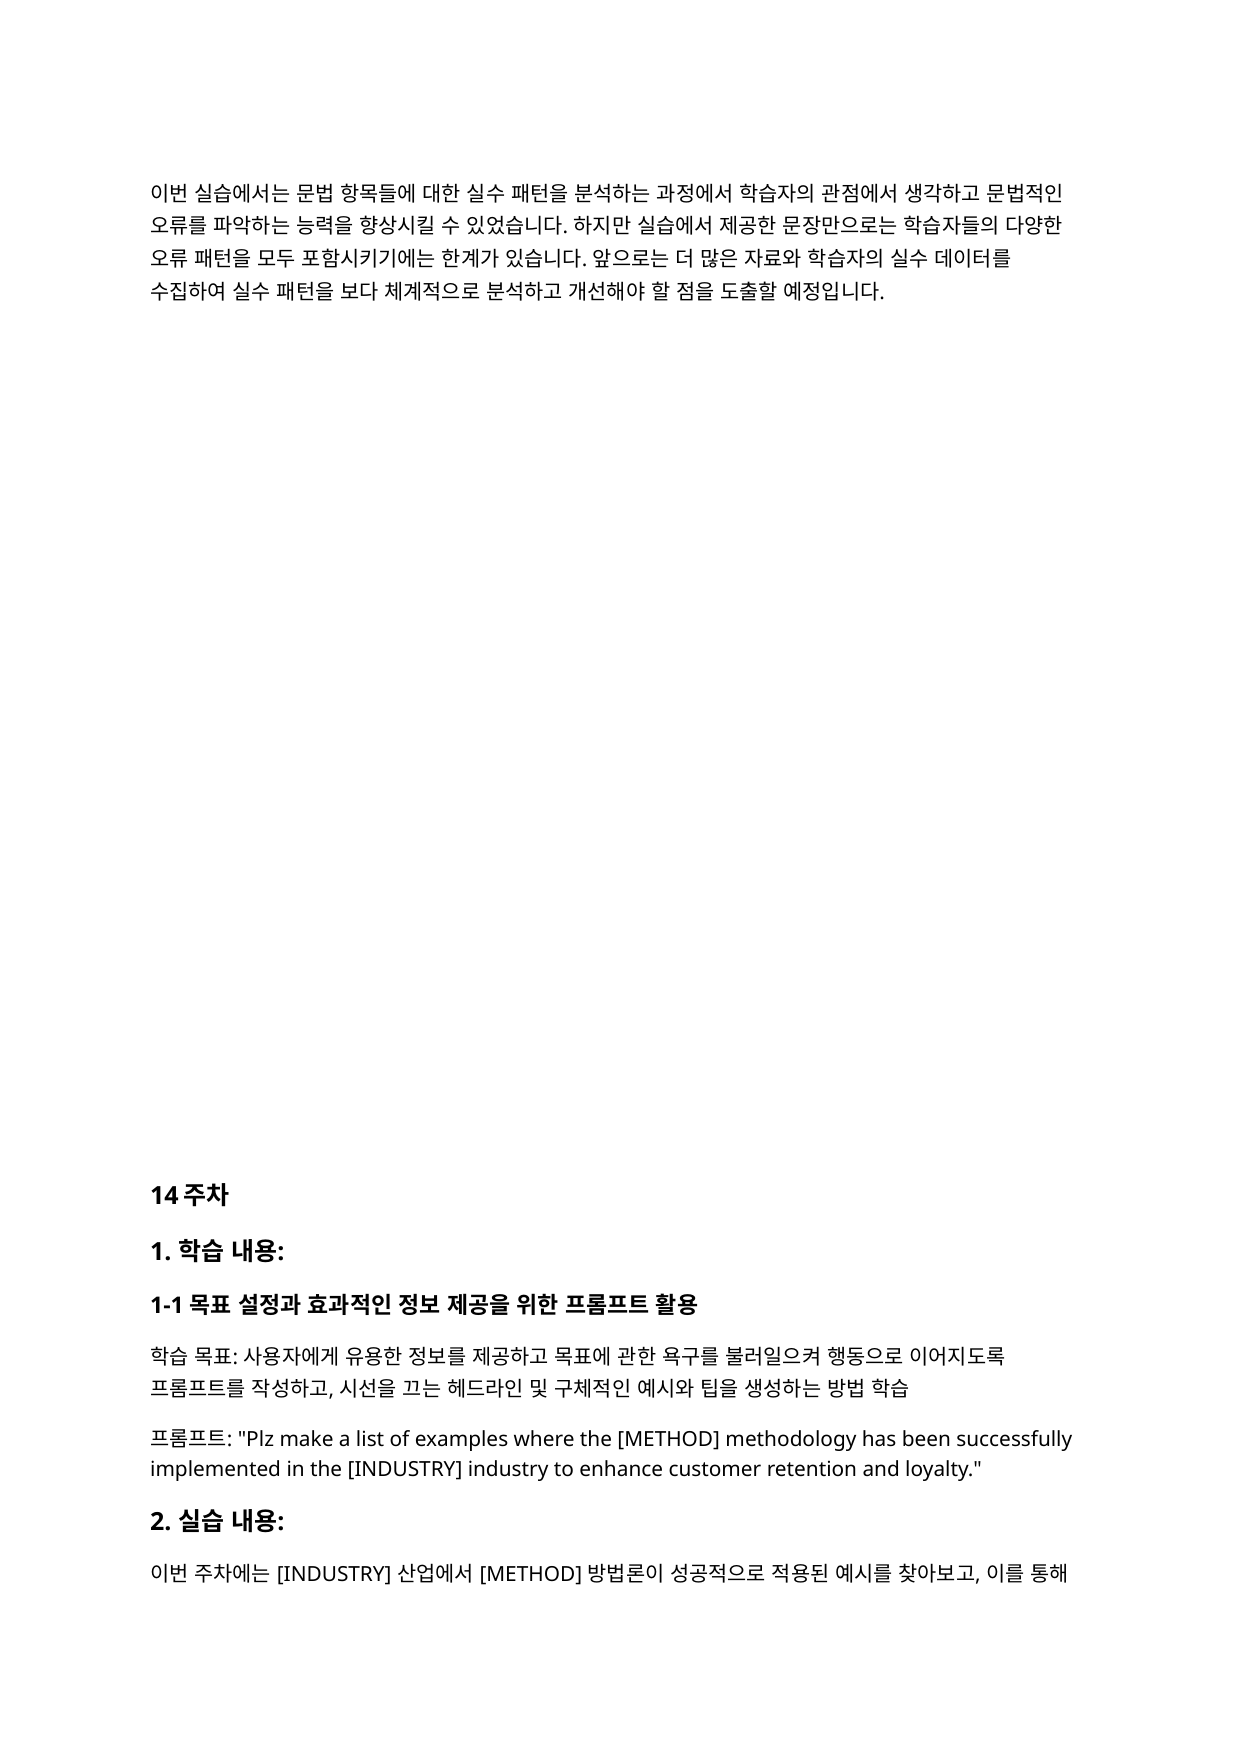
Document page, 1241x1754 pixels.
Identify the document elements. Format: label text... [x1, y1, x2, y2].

text 1-1 목표 설정과 효과적인 정보 제공을 위한 프롬프트 활용 [150, 1287, 1090, 1321]
text 2. 실습 내용: [150, 1502, 1090, 1538]
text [150, 1557, 1090, 1588]
text 학습 목표: 사용자에게 유용한 정보를 제공하고 목표에 관한 욕구를 불러일으켜 행동으로 이어지도록 프롬프트를 작성하고, 시선을 끄는 헤드라인 및 구체적인 예시와 팁을 생성하는 방법 학습 [150, 1340, 1090, 1403]
text 이번 실습에서는 문법 항목들에 대한 실수 패턴을 분석하는 과정에서 학습자의 관점에서 생각하고 문법적인 오류를 파악하는 능력을 향상시킬 수 있었습니다. 하지만 실습에서 제공한 문장만으로는 학습자들의 다양한 오류 패턴을 모두 포함시키기에는 한계가 있습니다. 앞으로는 더 많은 자료와 학습자의 실수 데이터를 수집하여 실수 패턴을 보다 체계적으로 분석하고 개선해야 할 점을 도출할 예정입니다. [150, 177, 1090, 306]
text 1. 학습 내용: [150, 1232, 1090, 1268]
text 14주차 [150, 1176, 1090, 1212]
text 프롬프트: "Plz make a list of examples where the [METHOD] methodology has been successfully implemented in the [INDUSTRY] industry to enhance customer retention and loyalty." [150, 1422, 1090, 1483]
